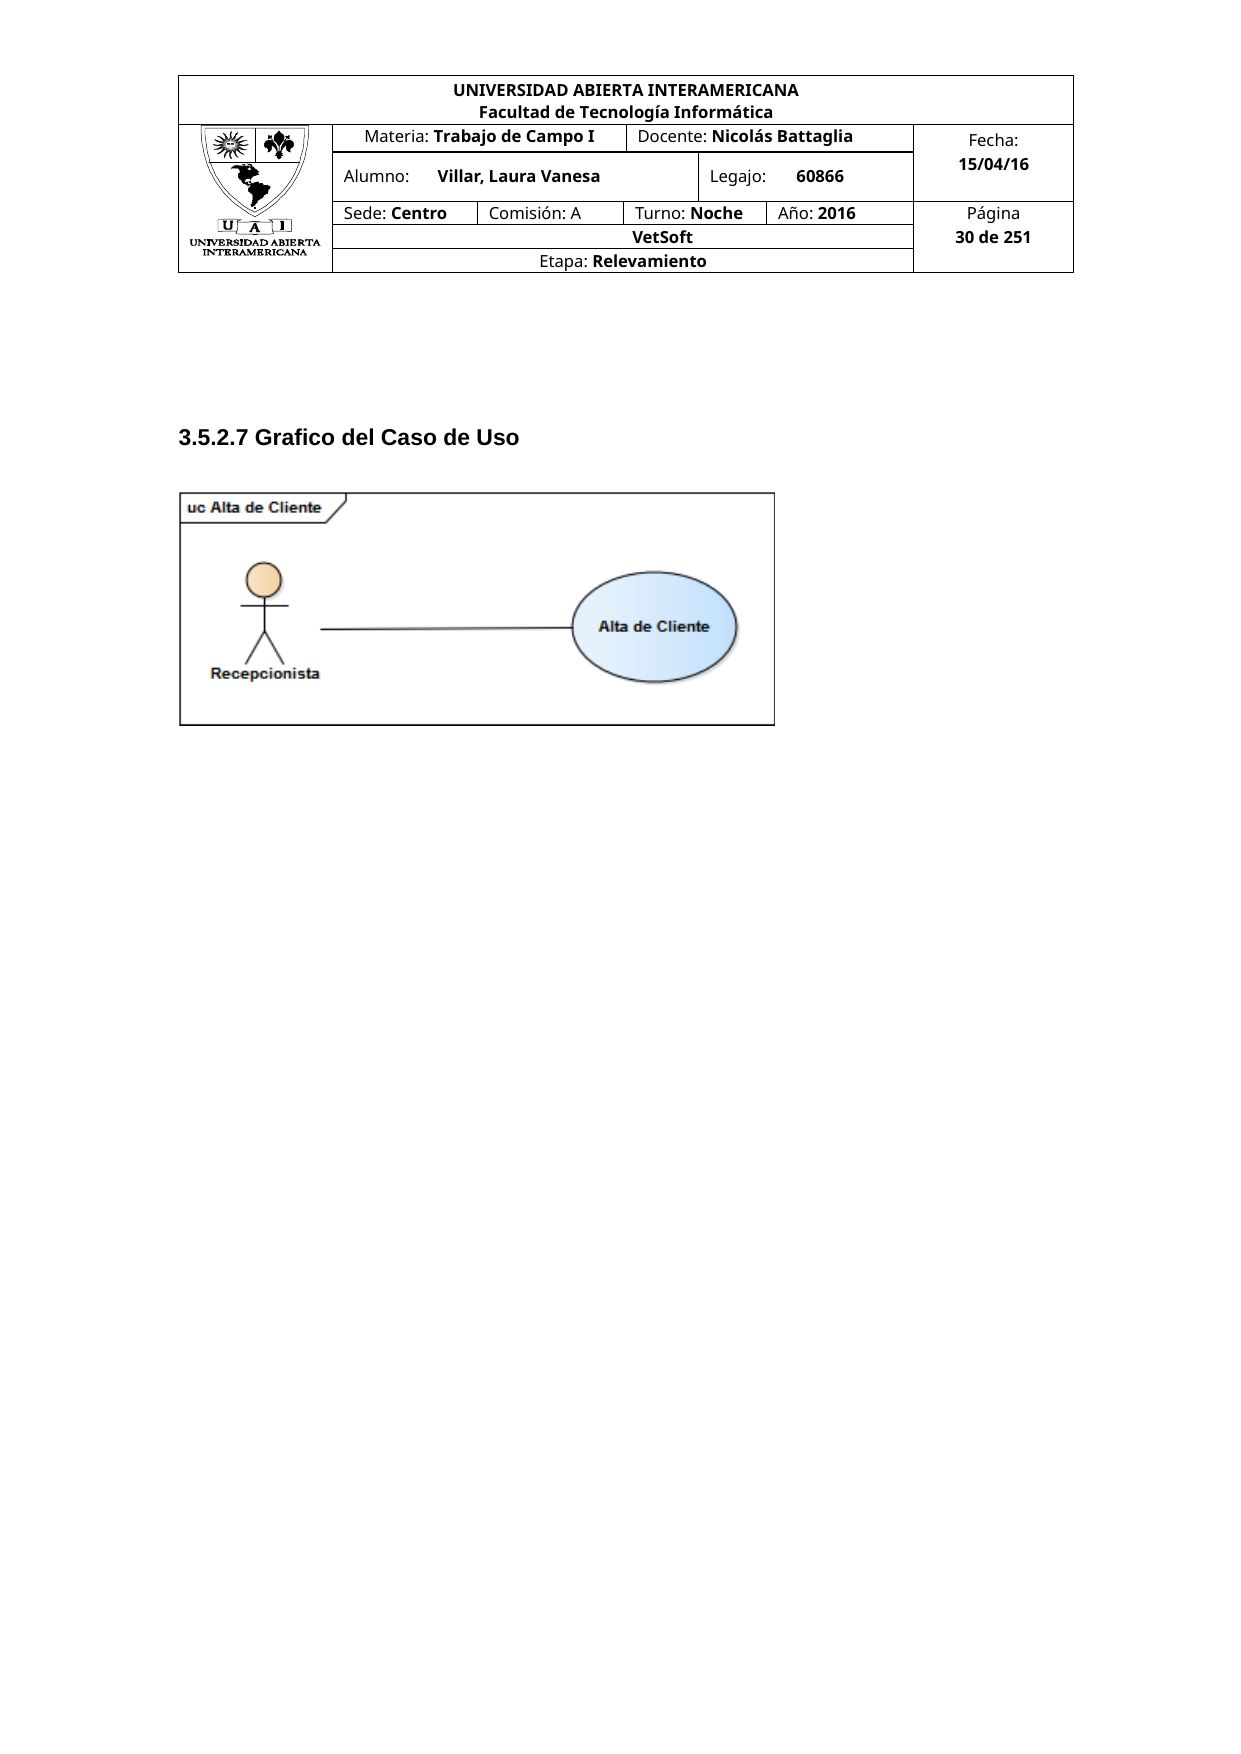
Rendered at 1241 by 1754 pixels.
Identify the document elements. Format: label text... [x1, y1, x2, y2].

subtitle 3.5.2.7 Grafico del Caso de Uso [178, 424, 1062, 450]
picture [178, 491, 775, 726]
